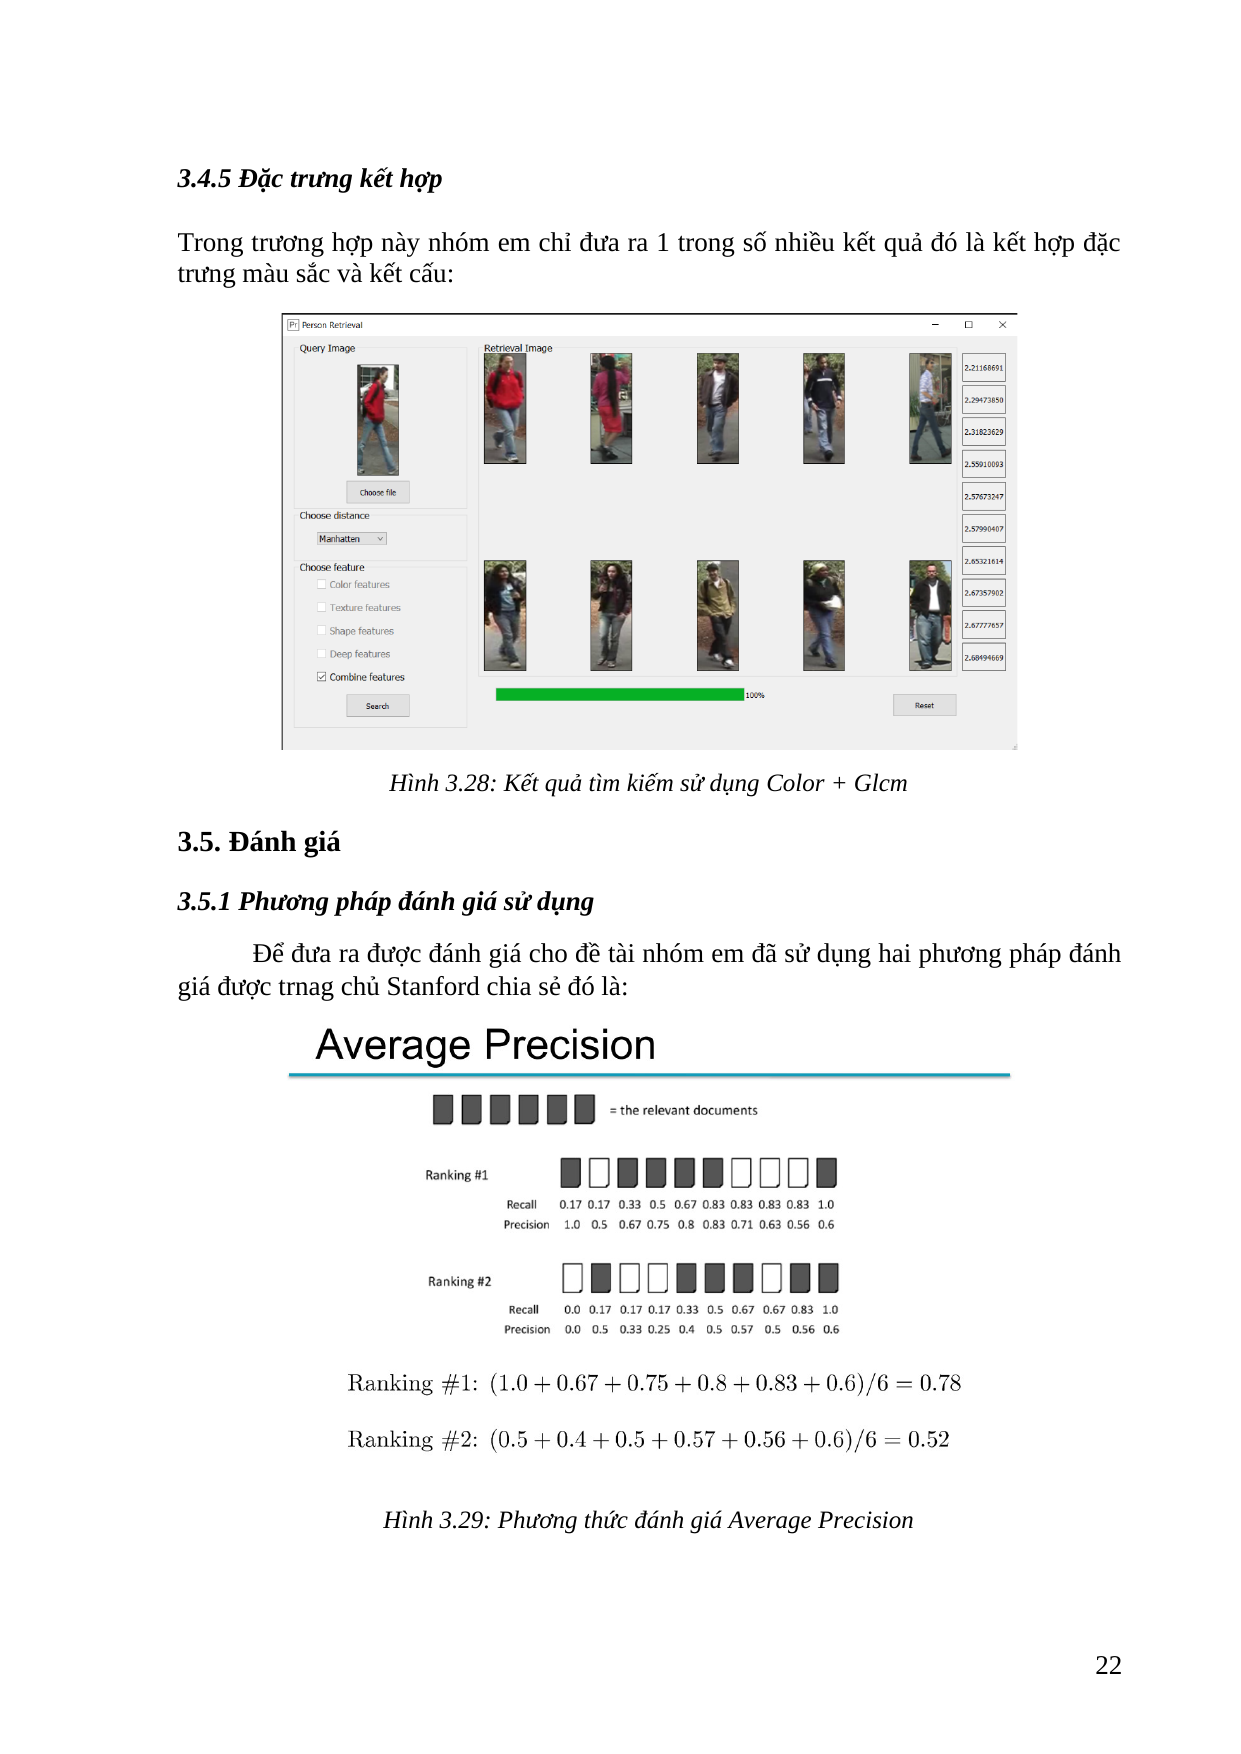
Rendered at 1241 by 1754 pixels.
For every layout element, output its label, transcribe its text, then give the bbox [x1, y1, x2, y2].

picture [281, 1020, 1018, 1487]
text Để đưa ra được đánh giá cho đề tài nhóm em đã sử dụng hai phương pháp đánh giá được trnag chủ Stanford chia sẻ đó là: [177, 937, 1122, 1002]
subtitle Hình 3.29: Phương thức đánh giá Average Precision [177, 1505, 1122, 1534]
subtitle 3.4.5 Đặc trưng kết hợp [177, 162, 1122, 194]
subtitle Hình 3.28: Kết quả tìm kiếm sử dụng Color + Glcm [177, 768, 1122, 797]
subtitle 3.5. Đánh giá [177, 824, 1122, 858]
subtitle 3.5.1 Phương pháp đánh giá sử dụng [177, 886, 1122, 917]
picture [281, 313, 1018, 750]
text Trong trương hợp này nhóm em chỉ đưa ra 1 trong số nhiều kết quả đó là kết hợp đặc trưng màu sắc và kết cấu: [177, 226, 1122, 289]
